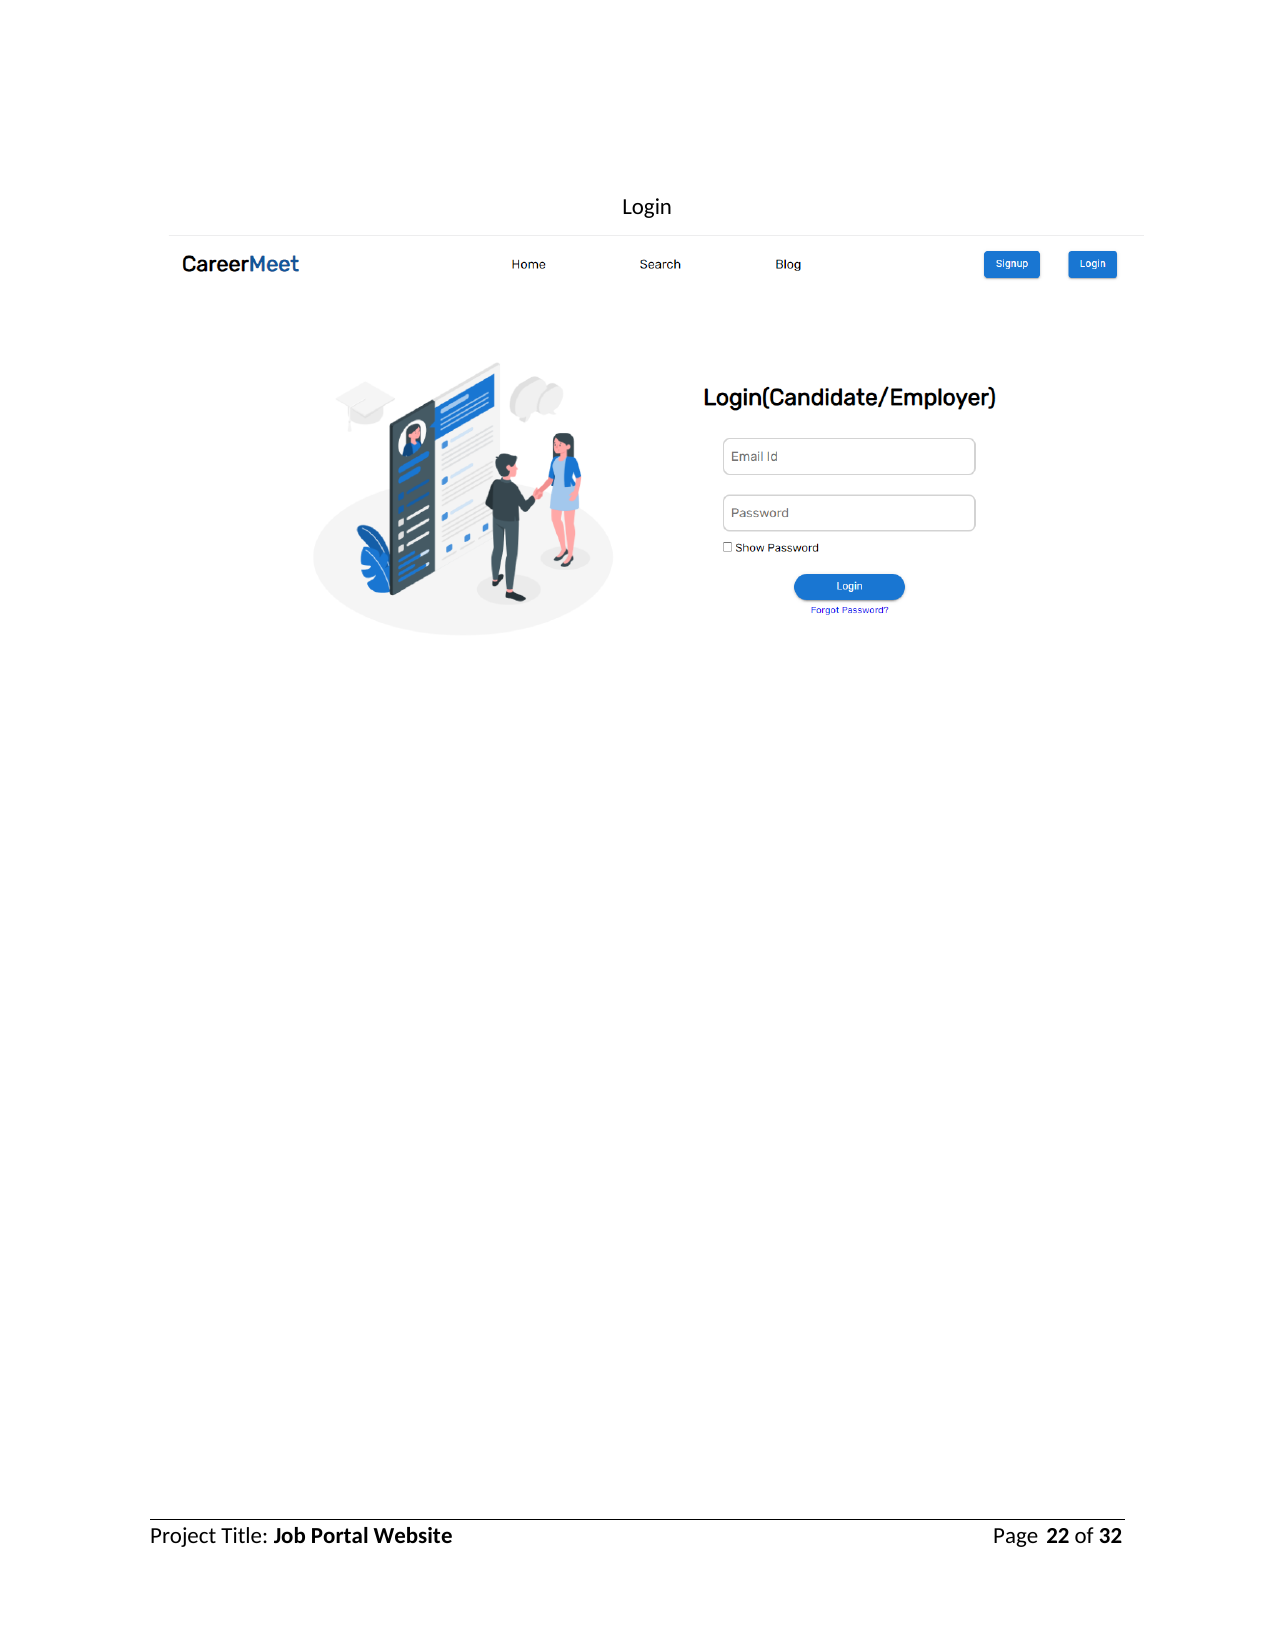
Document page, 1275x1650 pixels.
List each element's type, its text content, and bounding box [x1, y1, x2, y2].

picture [168, 233, 1144, 705]
list Login [169, 192, 1125, 220]
